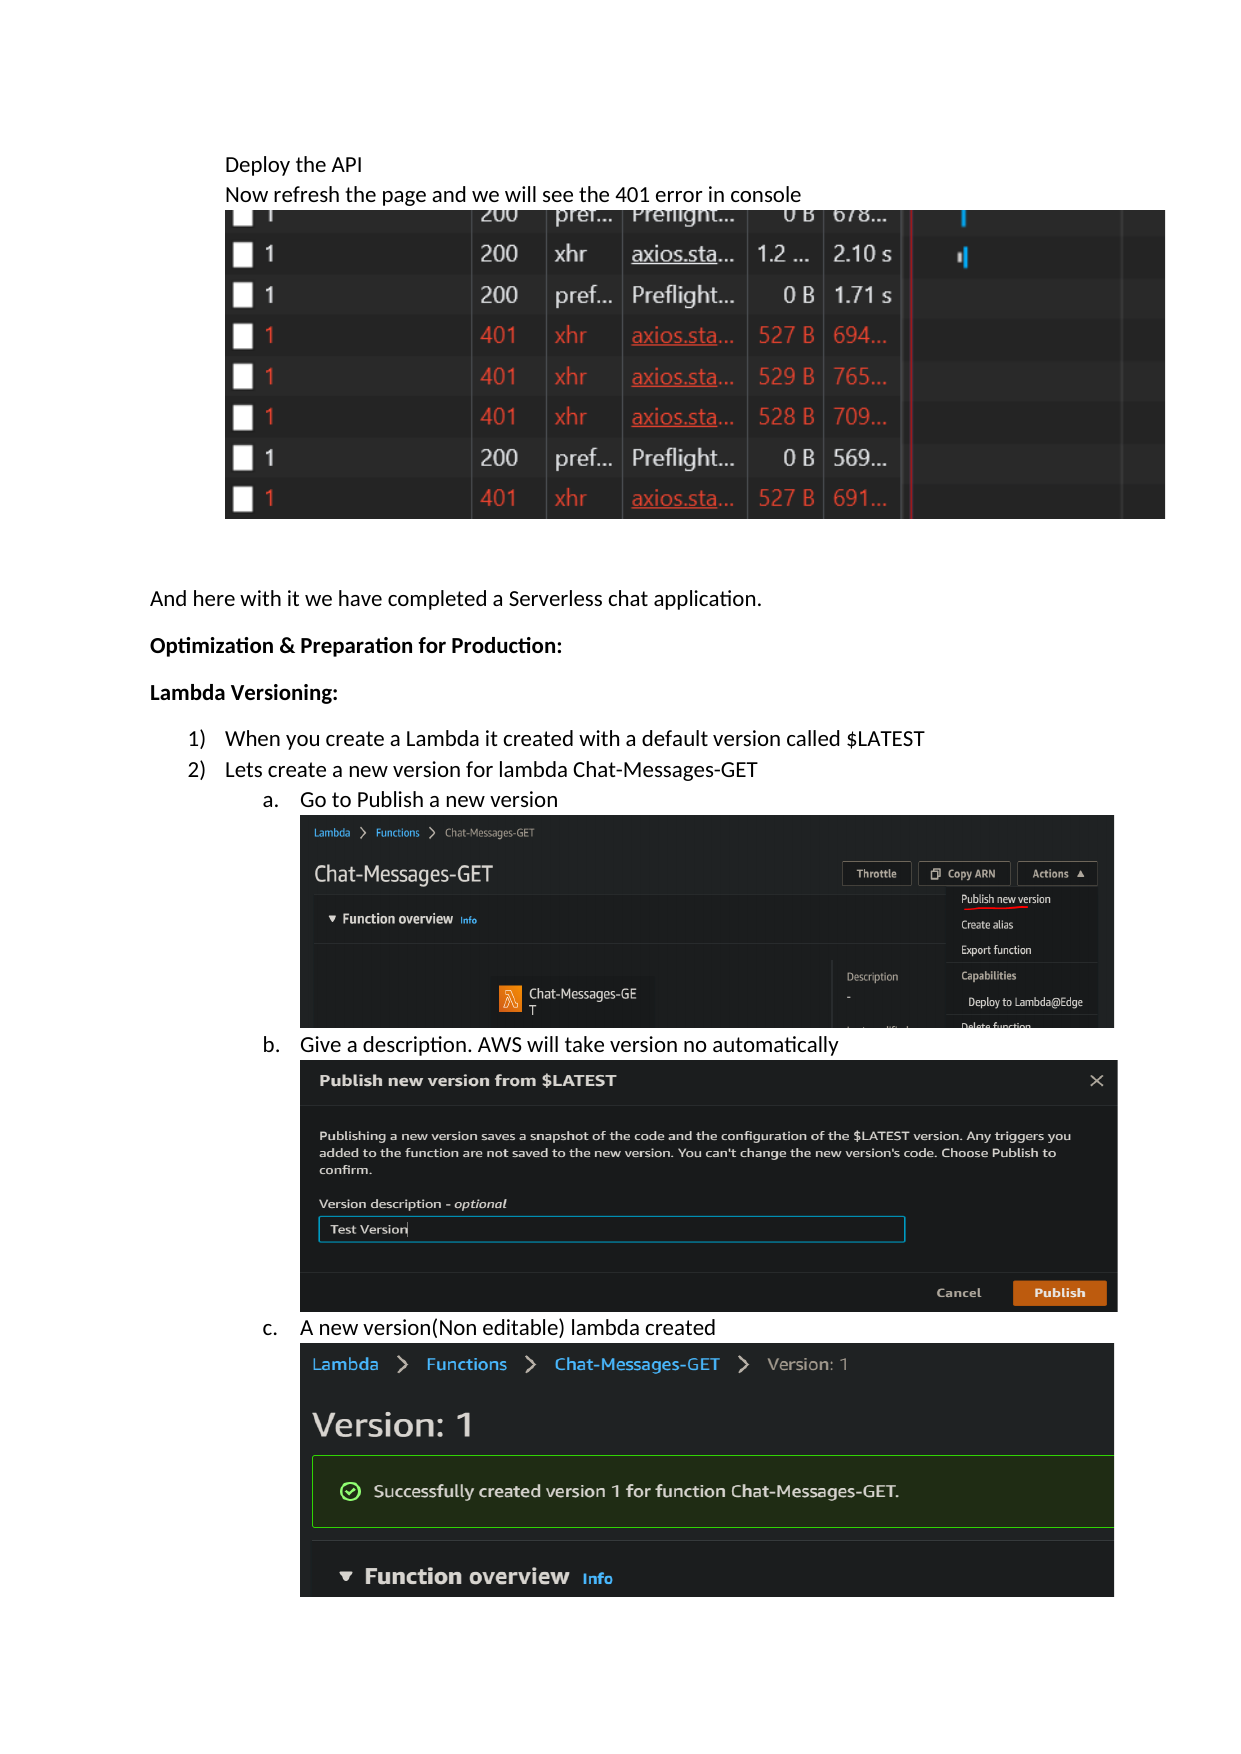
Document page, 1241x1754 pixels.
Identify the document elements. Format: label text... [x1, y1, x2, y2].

list A new version(Non editable) lambda created [262, 1313, 1090, 1341]
picture [300, 1060, 1118, 1312]
picture [225, 210, 1166, 519]
list Give a description. AWS will take version no automatically [262, 1030, 1090, 1058]
text Lambda Versioning: [150, 678, 1090, 706]
text And here with it we have completed a Serverless chat application. [150, 584, 1090, 612]
list Go to Publish a new version [262, 785, 1090, 813]
picture [300, 1343, 1115, 1597]
text Optimization & Preparation for Production: [150, 631, 1090, 659]
list When you create a Lambda it created with a default version called $LATEST [187, 724, 1090, 753]
list Lets create a new version for lambda Chat-Messages-GET [187, 755, 1090, 783]
list Now refresh the page and we will see the 401 error in console [225, 180, 1090, 208]
picture [300, 815, 1115, 1028]
list Deploy the API [225, 150, 1090, 178]
